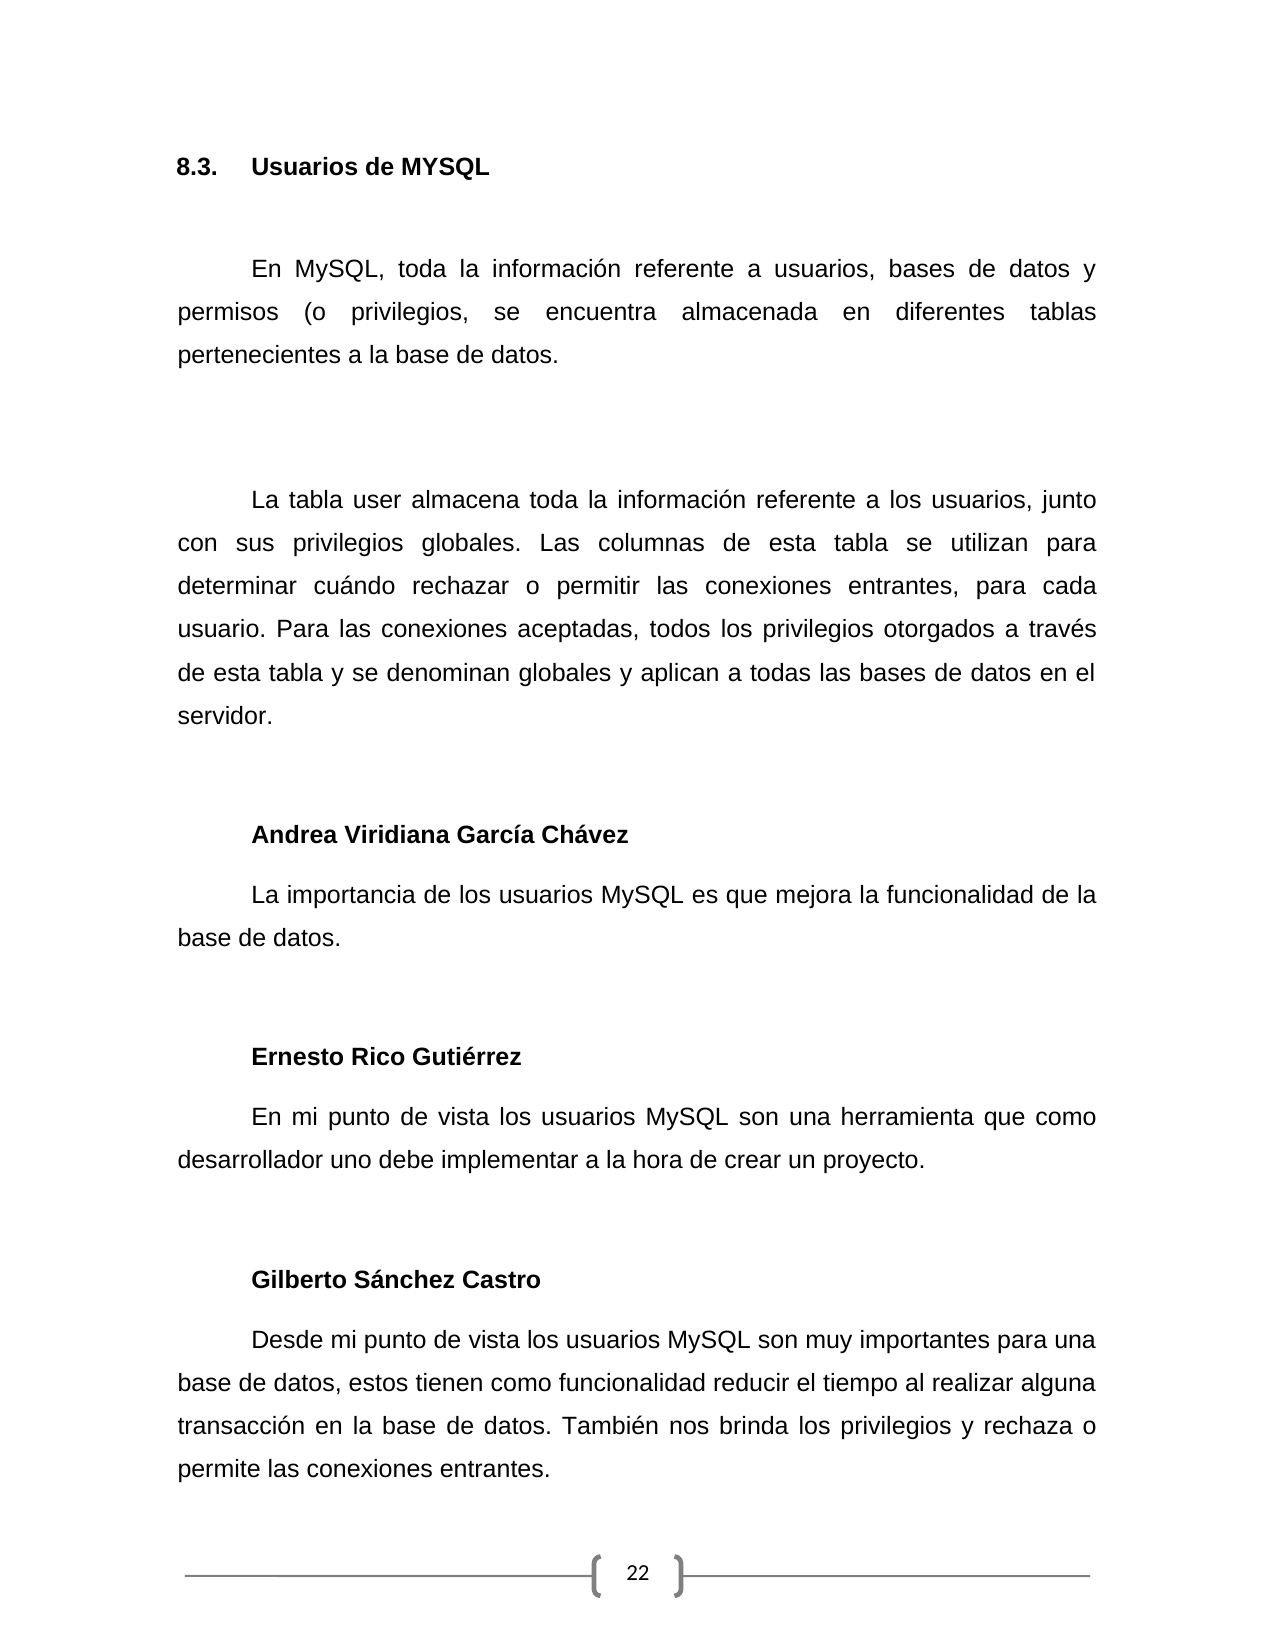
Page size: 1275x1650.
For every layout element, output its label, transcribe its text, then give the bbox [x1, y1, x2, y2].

text La tabla user almacena toda la información referente a los usuarios, junto con sus privilegios globales. Las columnas de esta tabla se utilizan para determinar cuándo rechazar o permitir las conexiones entrantes, para cada usuario. Para las conexiones aceptadas, todos los privilegios otorgados a través de esta tabla y se denominan globales y aplican a todas las bases de datos en el servidor. [177, 485, 1098, 729]
text Andrea Viridiana García Chávez [177, 820, 1098, 849]
text Gilberto Sánchez Castro [177, 1265, 1098, 1294]
subtitle Usuarios de MYSQL [176, 152, 1098, 181]
text La importancia de los usuarios MySQL es que mejora la funcionalidad de la base de datos. [177, 880, 1098, 952]
list En mi punto de vista los usuarios MySQL son una herramienta que como desarrollador uno debe implementar a la hora de crear un proyecto. [177, 1102, 1098, 1174]
text Ernesto Rico Gutiérrez [177, 1042, 1098, 1071]
text Desde mi punto de vista los usuarios MySQL son muy importantes para una base de datos, estos tienen como funcionalidad reducir el tiempo al realizar alguna transacción en la base de datos. También nos brinda los privilegios y rechaza o permite las conexiones entrantes. [177, 1325, 1098, 1483]
text En MySQL, toda la información referente a usuarios, bases de datos y permisos (o privilegios, se encuentra almacenada en diferentes tablas pertenecientes a la base de datos. [177, 254, 1098, 369]
